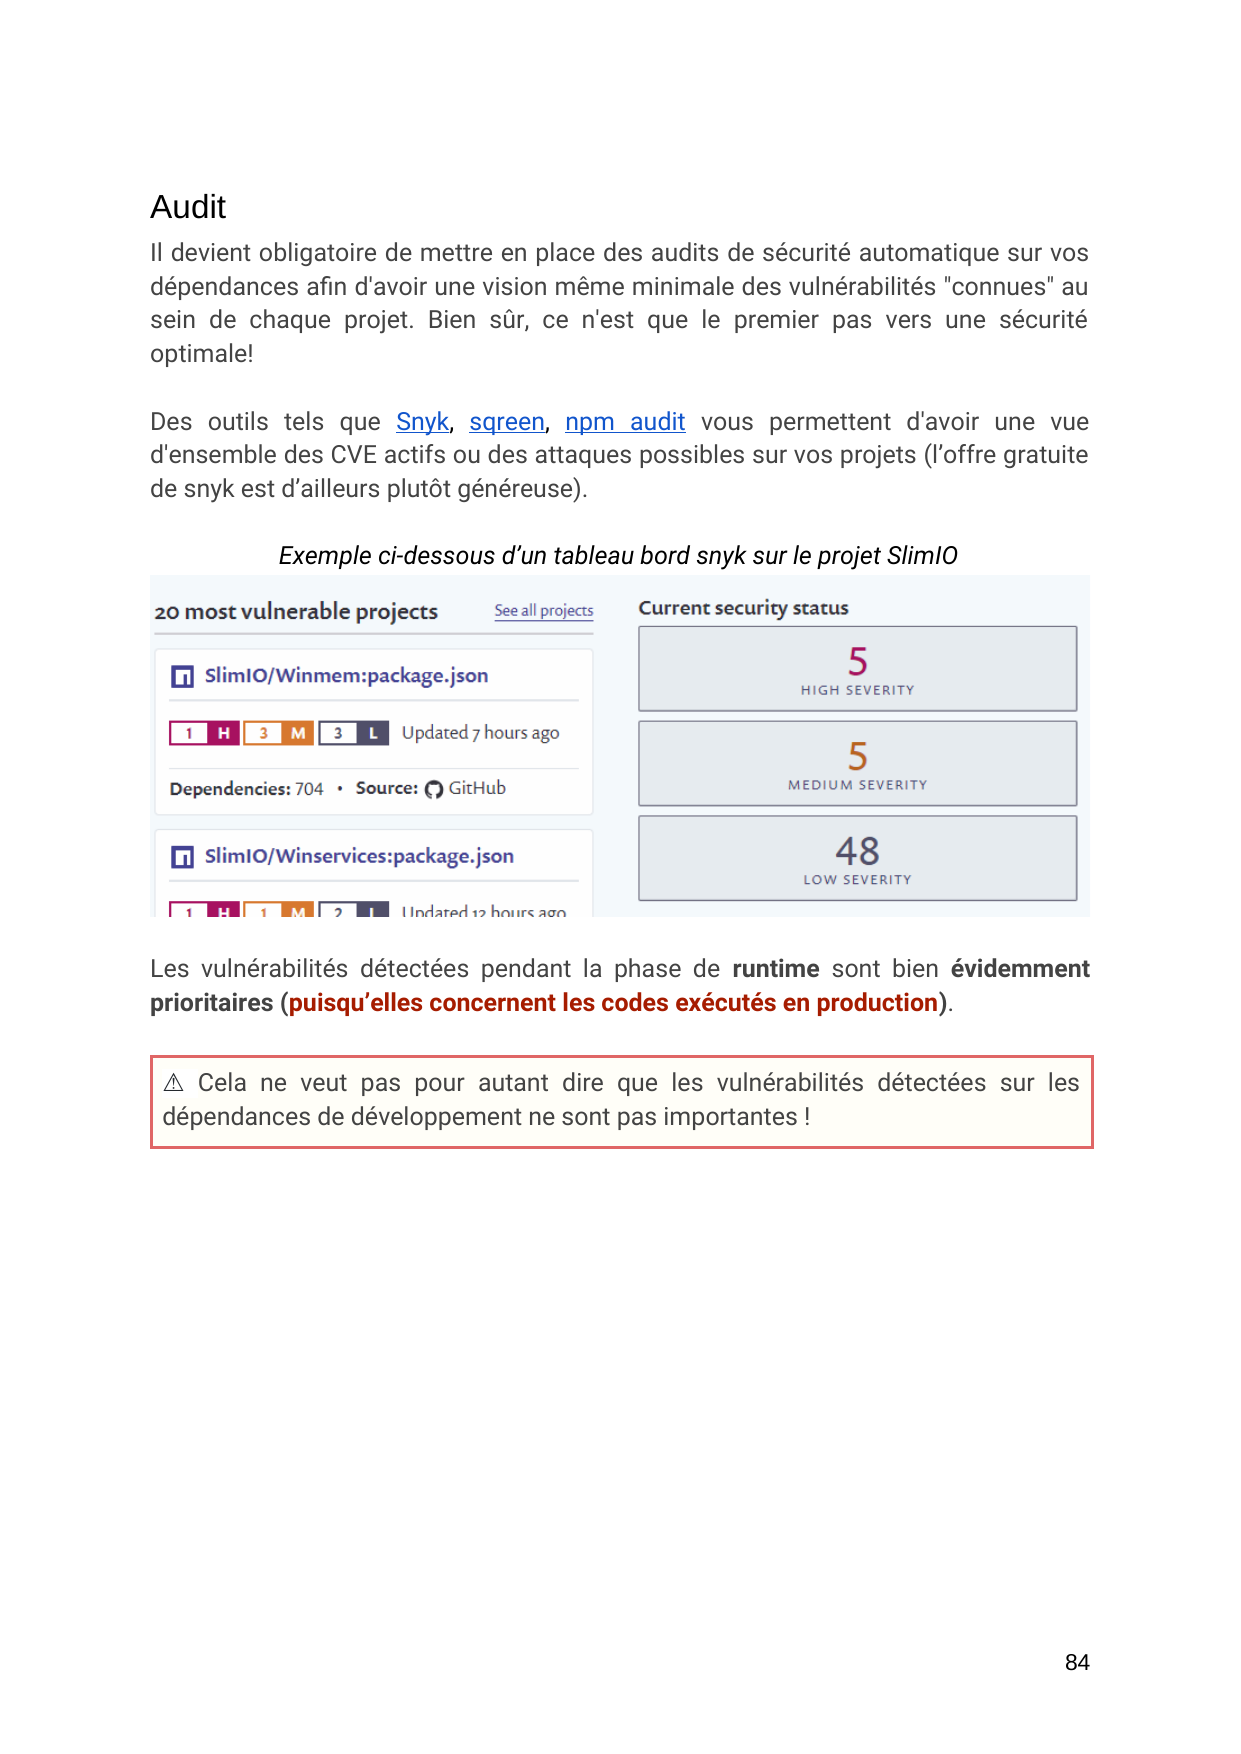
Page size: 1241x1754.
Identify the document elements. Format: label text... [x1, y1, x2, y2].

subtitle Audit [150, 187, 1090, 226]
text Les vulnérabilités détectées pendant la phase de runtime sont bien évidemment prioritaires (puisqu’elles concernent les codes exécutés en production). [150, 954, 1090, 1017]
text Il devient obligatoire de mettre en place des audits de sécurité automatique sur vos dépendances afin d'avoir une vision même minimale des vulnérabilités "connues" au sein de chaque projet. Bien sûr, ce n'est que le premier pas vers une sécurité optimale! [150, 238, 1090, 369]
picture [150, 575, 1091, 917]
text Exemple ci-dessous d’un tableau bord snyk sur le projet SlimIO [150, 541, 1090, 571]
table_header ⚠️ Cela ne veut pas pour autant dire que les vulnérabilités détectées sur les dépendances de développement ne sont pas importantes ! [153, 1058, 1091, 1146]
text Des outils tels que Snyk, sqreen, npm audit vous permettent d'avoir une vue d'ensemble des CVE actifs ou des attaques possibles sur vos projets (l’offre gratuite de snyk est d’ailleurs plutôt généreuse). [150, 407, 1090, 503]
